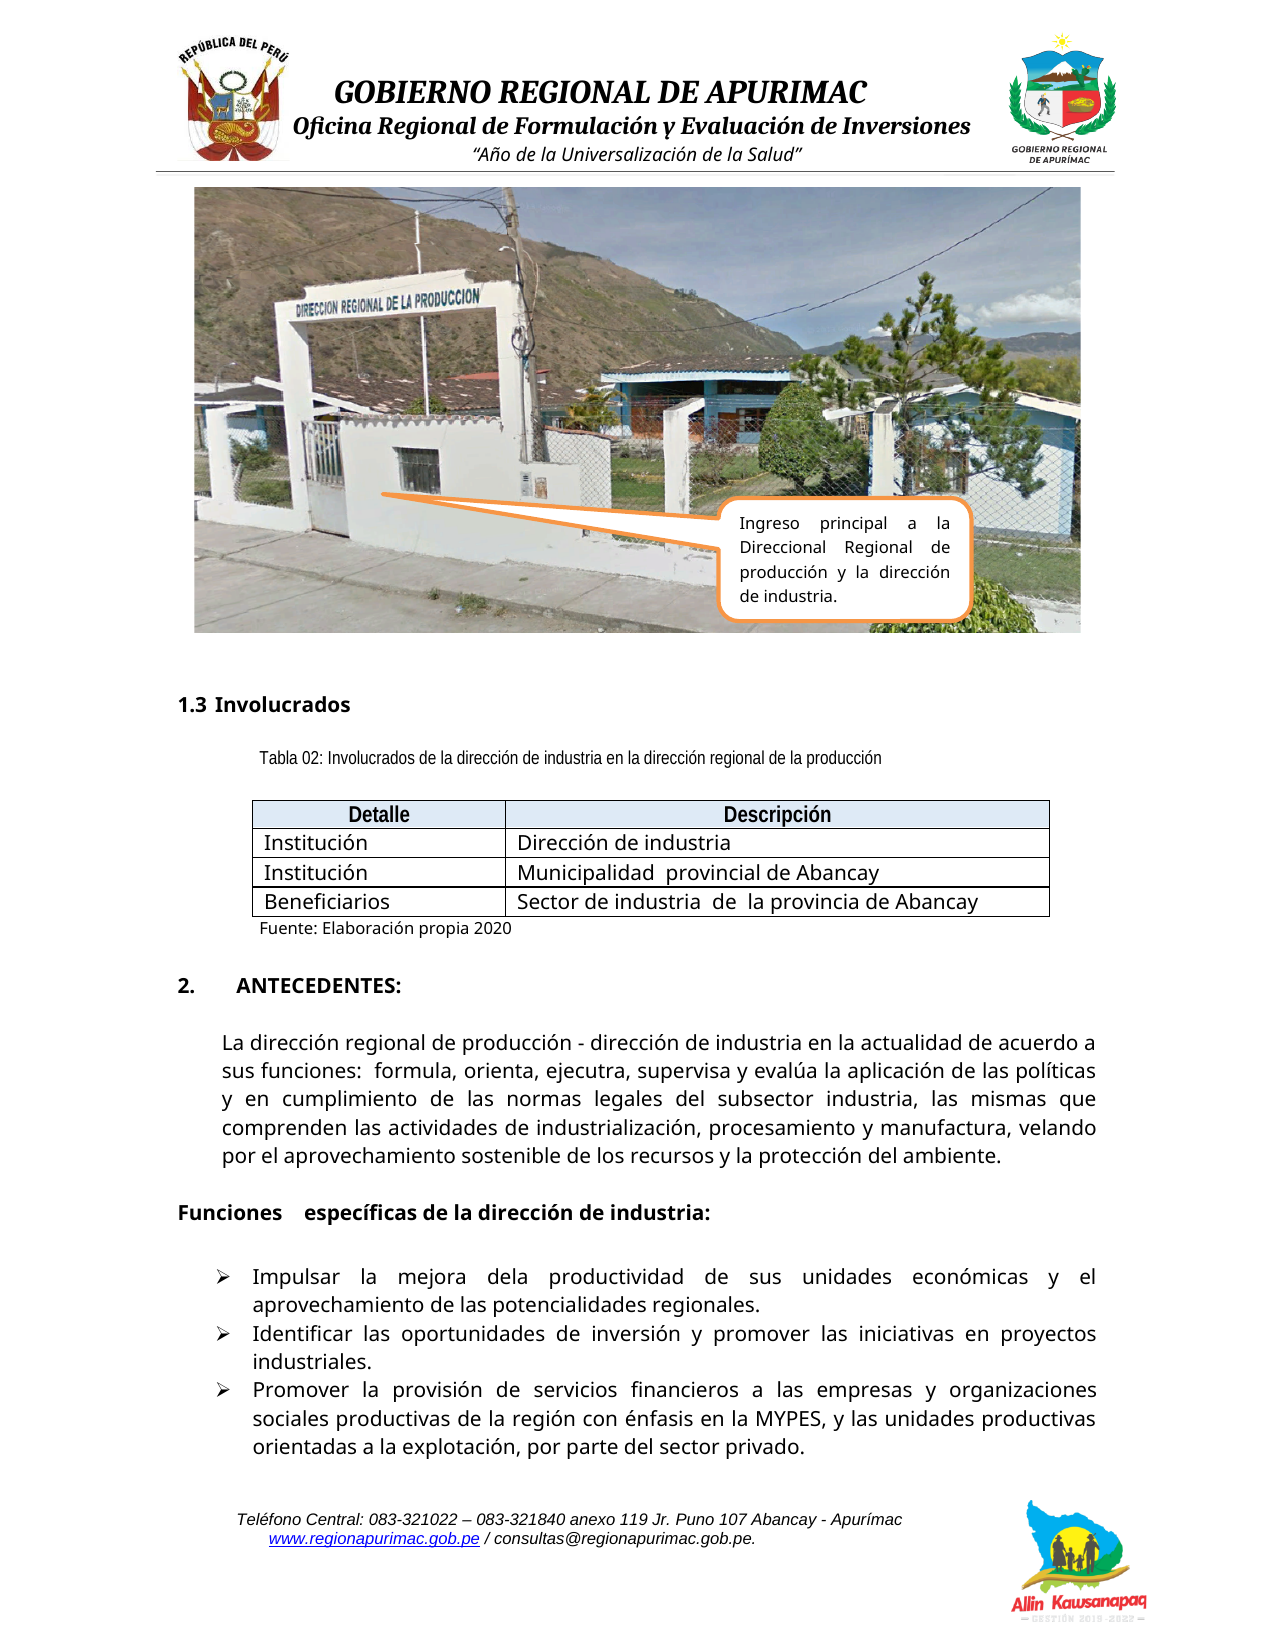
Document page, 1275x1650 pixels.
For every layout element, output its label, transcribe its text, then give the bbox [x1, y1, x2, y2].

table_header Detalle [253, 801, 505, 827]
table_cell Sector de industria de la provincia de Abancay [506, 888, 1049, 916]
table_cell Dirección de industria [506, 829, 1049, 857]
table_header Descripción [506, 801, 1049, 827]
list ANTECEDENTES: [177, 971, 1098, 999]
text La dirección regional de producción - dirección de industria en la actualidad de acuerdo a sus funciones: formula, orienta, ejecutra, supervisa y evalúa la aplicación de las políticas y en cumplimiento de las normas legales del subsector industria, las mismas que comprenden las actividades de industrialización, procesamiento y manufactura, velando por el aprovechamiento sostenible de los recursos y la protección del ambiente. [222, 1028, 1098, 1170]
list Promover la provisión de servicios financieros a las empresas y organizaciones sociales productivas de la región con énfasis en la MYPES, y las unidades productivas orientadas a la explotación, por parte del sector privado. [215, 1376, 1098, 1461]
text Tabla 02: Involucrados de la dirección de industria en la dirección regional de la producción [259, 747, 1098, 769]
table_cell Municipalidad provincial de Abancay [506, 858, 1049, 886]
picture [194, 187, 1081, 633]
picture [1011, 1500, 1147, 1622]
table_cell Institución [253, 858, 505, 886]
list Involucrados [177, 690, 1098, 719]
table_cell Institución [253, 829, 505, 857]
picture [177, 35, 290, 161]
list Identificar las oportunidades de inversión y promover las iniciativas en proyectos industriales. [215, 1319, 1098, 1376]
picture [1008, 31, 1117, 163]
text Funciones específicas de la dirección de industria: [177, 1198, 1098, 1226]
list Impulsar la mejora dela productividad de sus unidades económicas y el aprovechamiento de las potencialidades regionales. [215, 1262, 1098, 1319]
list Fuente: Elaboración propia 2020 [259, 917, 1098, 939]
table_cell Beneficiarios [253, 888, 505, 916]
